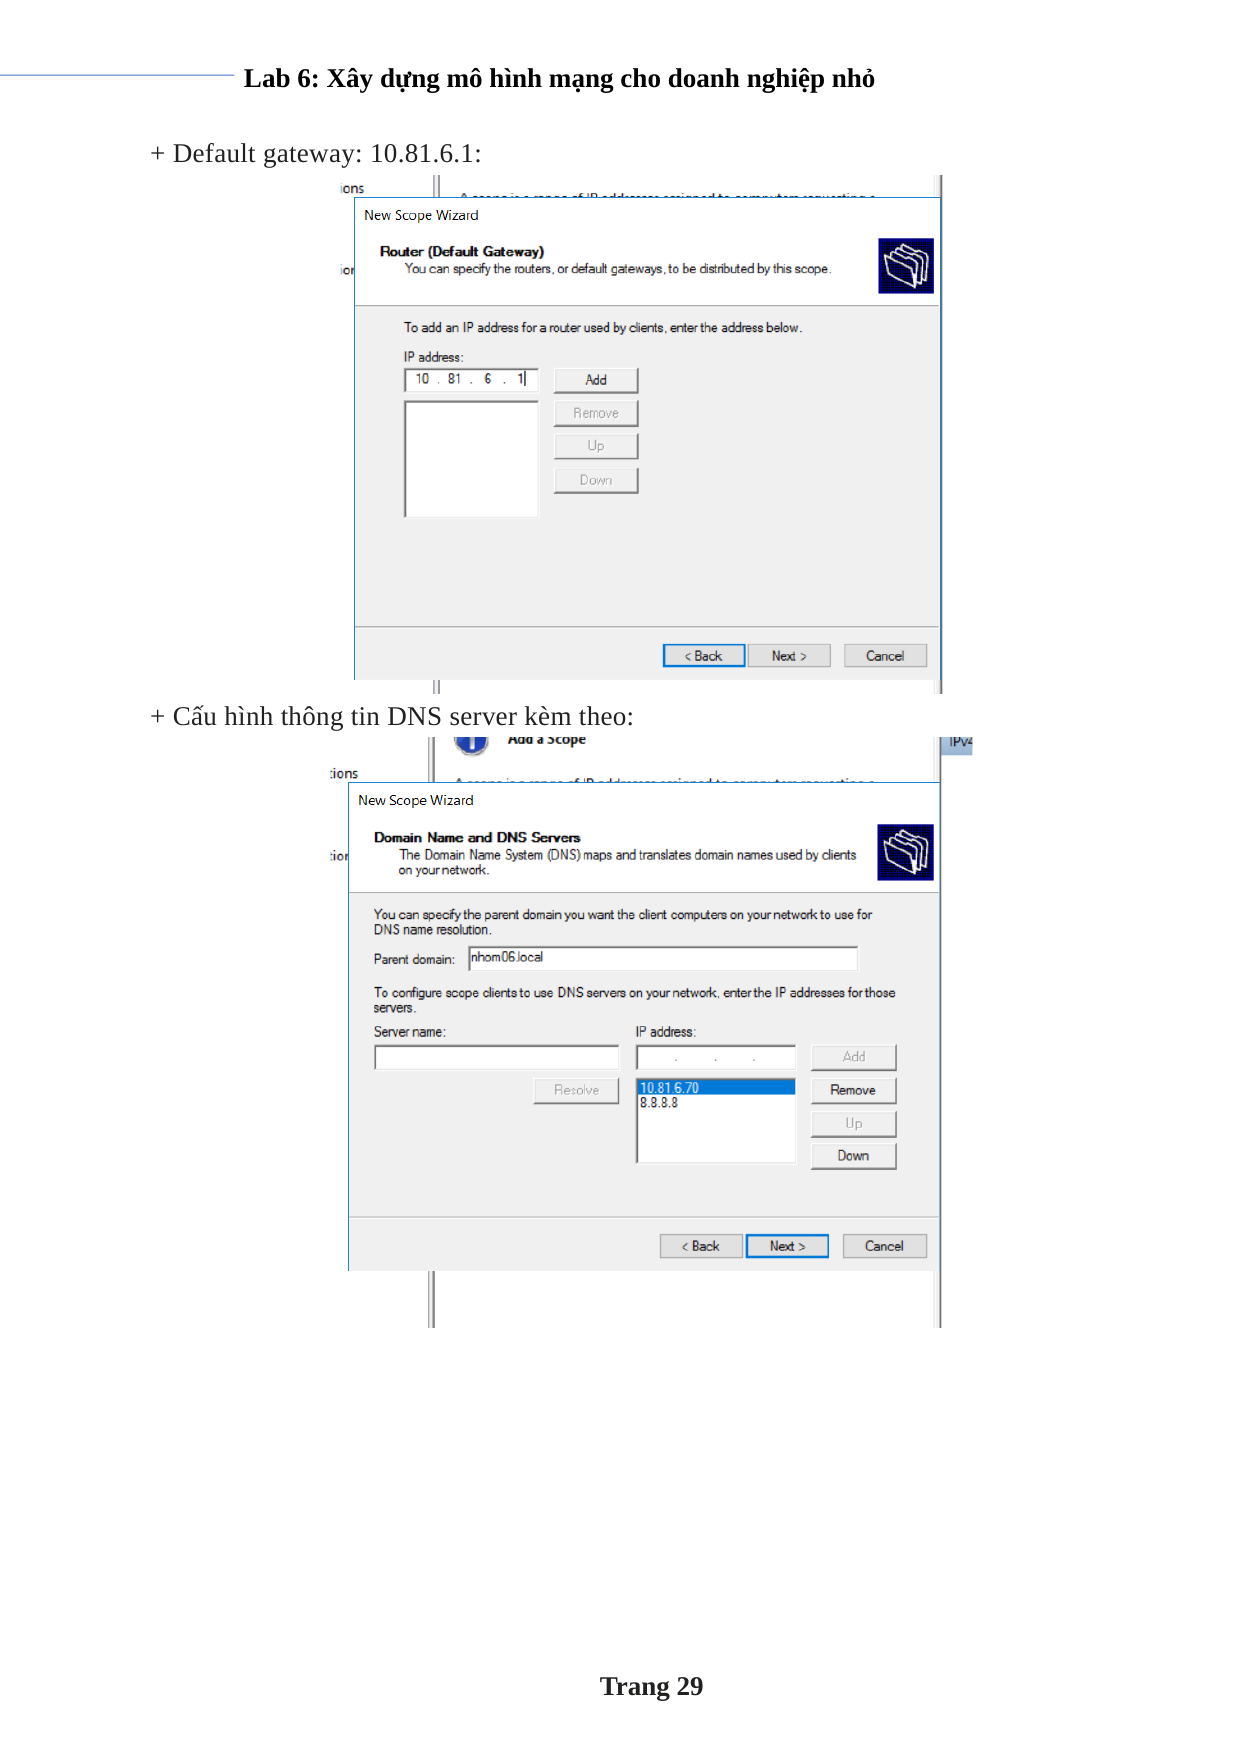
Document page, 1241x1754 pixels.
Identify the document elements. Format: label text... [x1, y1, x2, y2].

picture [330, 737, 973, 1328]
text + Default gateway: 10.81.6.1: [150, 137, 1153, 169]
picture [340, 175, 963, 694]
text + Cấu hình thông tin DNS server kèm theo: [150, 700, 1153, 731]
